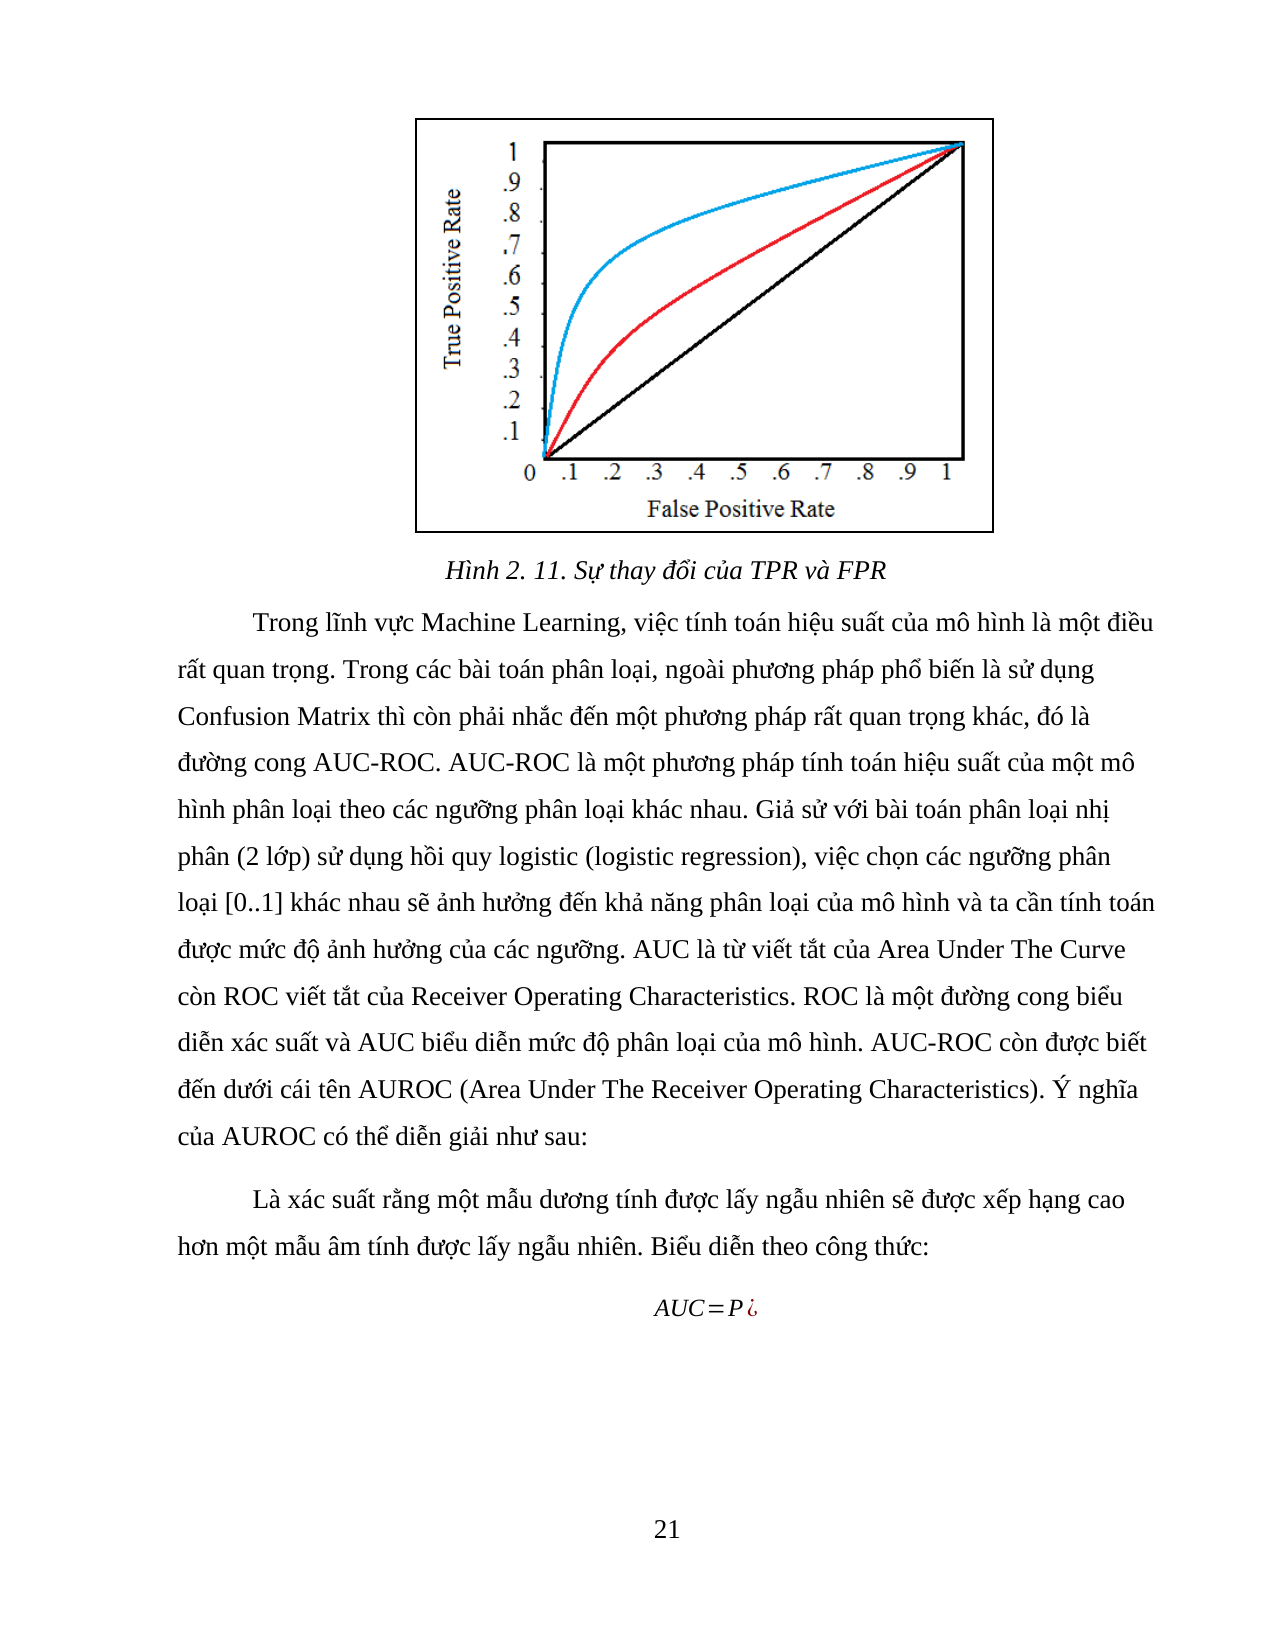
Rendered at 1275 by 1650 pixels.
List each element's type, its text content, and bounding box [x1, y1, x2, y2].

text Là xác suất rằng một mẫu dương tính được lấy ngẫu nhiên sẽ được xếp hạng cao hơn một mẫu âm tính được lấy ngẫu nhiên. Biểu diễn theo công thức: [177, 1183, 1157, 1261]
text Trong lĩnh vực Machine Learning, việc tính toán hiệu suất của mô hình là một điều rất quan trọng. Trong các bài toán phân loại, ngoài phương pháp phổ biến là sử dụng Confusion Matrix thì còn phải nhắc đến một phương pháp rất quan trọng khác, đó là đường cong AUC-ROC. AUC-ROC là một phương pháp tính toán hiệu suất của một mô hình phân loại theo các ngưỡng phân loại khác nhau. Giả sử với bài toán phân loại nhị phân (2 lớp) sử dụng hồi quy logistic (logistic regression), việc chọn các ngưỡng phân loại [0..1] khác nhau sẽ ảnh hưởng đến khả năng phân loại của mô hình và ta cần tính toán được mức độ ảnh hưởng của các ngưỡng. AUC là từ viết tắt của Area Under The Curve còn ROC viết tắt của Receiver Operating Characteristics. ROC là một đường cong biểu diễn xác suất và AUC biểu diễn mức độ phân loại của mô hình. AUC-ROC còn được biết đến dưới cái tên AUROC (Area Under The Receiver Operating Characteristics). Ý nghĩa của AUROC có thể diễn giải như sau: [177, 606, 1157, 1151]
picture [417, 120, 992, 531]
